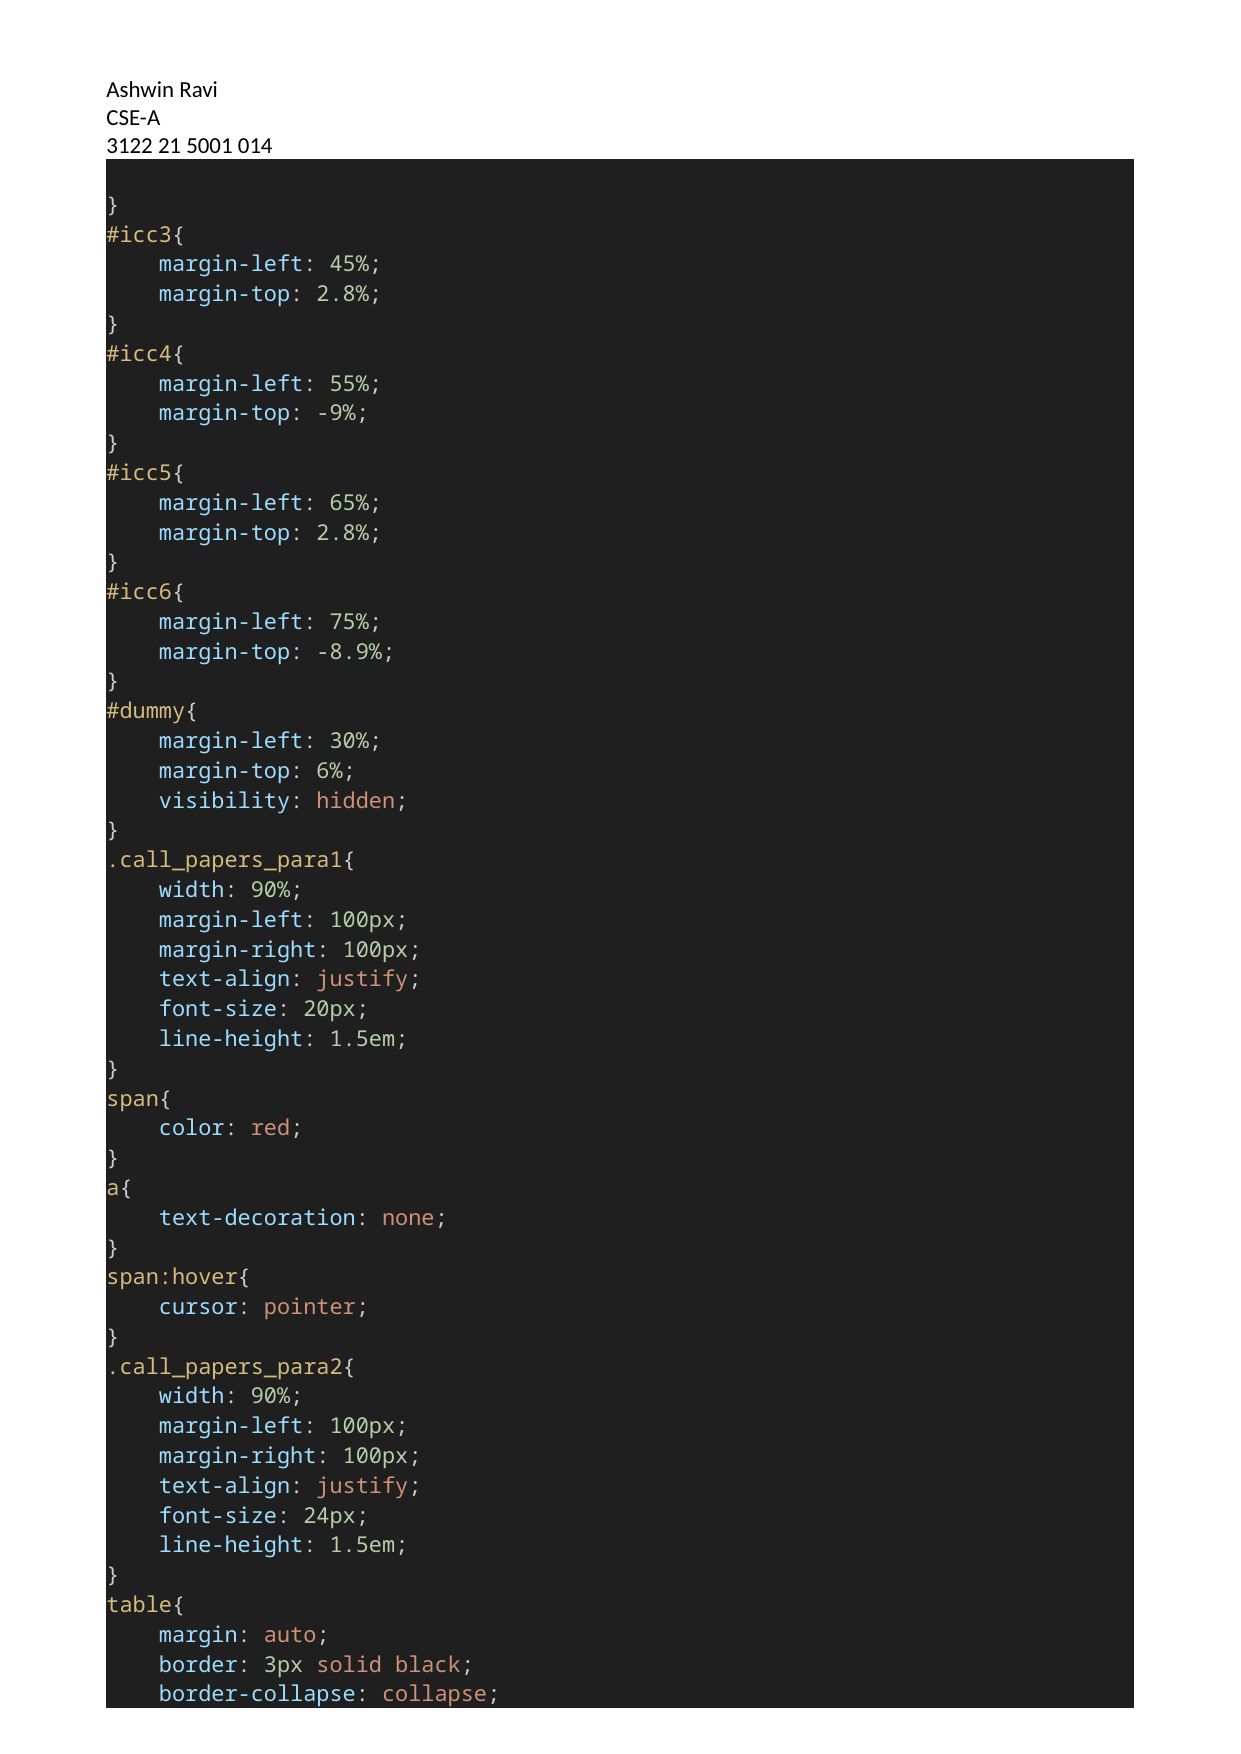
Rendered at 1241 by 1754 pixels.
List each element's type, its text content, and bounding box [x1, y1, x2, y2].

text } [106, 308, 1134, 338]
text margin: auto; [106, 1619, 1134, 1649]
text #icc5{ [106, 457, 1134, 487]
text margin-right: 100px; [106, 934, 1134, 963]
text border-collapse: collapse; [106, 1678, 1134, 1708]
text .call_papers_para2{ [106, 1351, 1134, 1381]
text .call_papers_para1{ [106, 844, 1134, 874]
text span{ [106, 1083, 1134, 1112]
text #icc4{ [106, 338, 1134, 368]
text } [106, 427, 1134, 457]
text } [106, 546, 1134, 576]
text font-size: 20px; [106, 993, 1134, 1023]
text border: 3px solid black; [106, 1649, 1134, 1678]
text table{ [106, 1589, 1134, 1619]
text text-decoration: none; [106, 1202, 1134, 1232]
text } [106, 1142, 1134, 1172]
text margin-left: 75%; [106, 606, 1134, 636]
text } [106, 1321, 1134, 1351]
text a{ [106, 1172, 1134, 1202]
text text-align: justify; [106, 963, 1134, 993]
text font-size: 24px; [106, 1500, 1134, 1529]
text line-height: 1.5em; [106, 1023, 1134, 1053]
text } [106, 1053, 1134, 1083]
text margin-top: 6%; [106, 755, 1134, 785]
text #icc3{ [106, 219, 1134, 248]
text } [106, 814, 1134, 844]
text } [106, 1232, 1134, 1261]
text margin-right: 100px; [106, 1440, 1134, 1470]
text margin-top: 2.8%; [106, 278, 1134, 308]
text margin-top: -9%; [106, 397, 1134, 427]
text margin-left: 100px; [106, 904, 1134, 934]
text margin-left: 45%; [106, 248, 1134, 278]
text } [106, 666, 1134, 695]
text #icc6{ [106, 576, 1134, 606]
text margin-left: 30%; [106, 725, 1134, 755]
text width: 90%; [106, 874, 1134, 904]
text cursor: pointer; [106, 1291, 1134, 1321]
text #dummy{ [106, 695, 1134, 725]
text } [106, 1559, 1134, 1589]
text margin-top: -8.9%; [106, 636, 1134, 666]
text width: 90%; [106, 1381, 1134, 1410]
text margin-top: 2.8%; [106, 517, 1134, 546]
text line-height: 1.5em; [106, 1529, 1134, 1559]
text visibility: hidden; [106, 785, 1134, 814]
text margin-left: 65%; [106, 487, 1134, 517]
text span:hover{ [106, 1261, 1134, 1291]
text margin-left: 100px; [106, 1410, 1134, 1440]
text margin-left: 55%; [106, 368, 1134, 397]
text text-align: justify; [106, 1470, 1134, 1500]
text color: red; [106, 1112, 1134, 1142]
text } [106, 189, 1134, 219]
